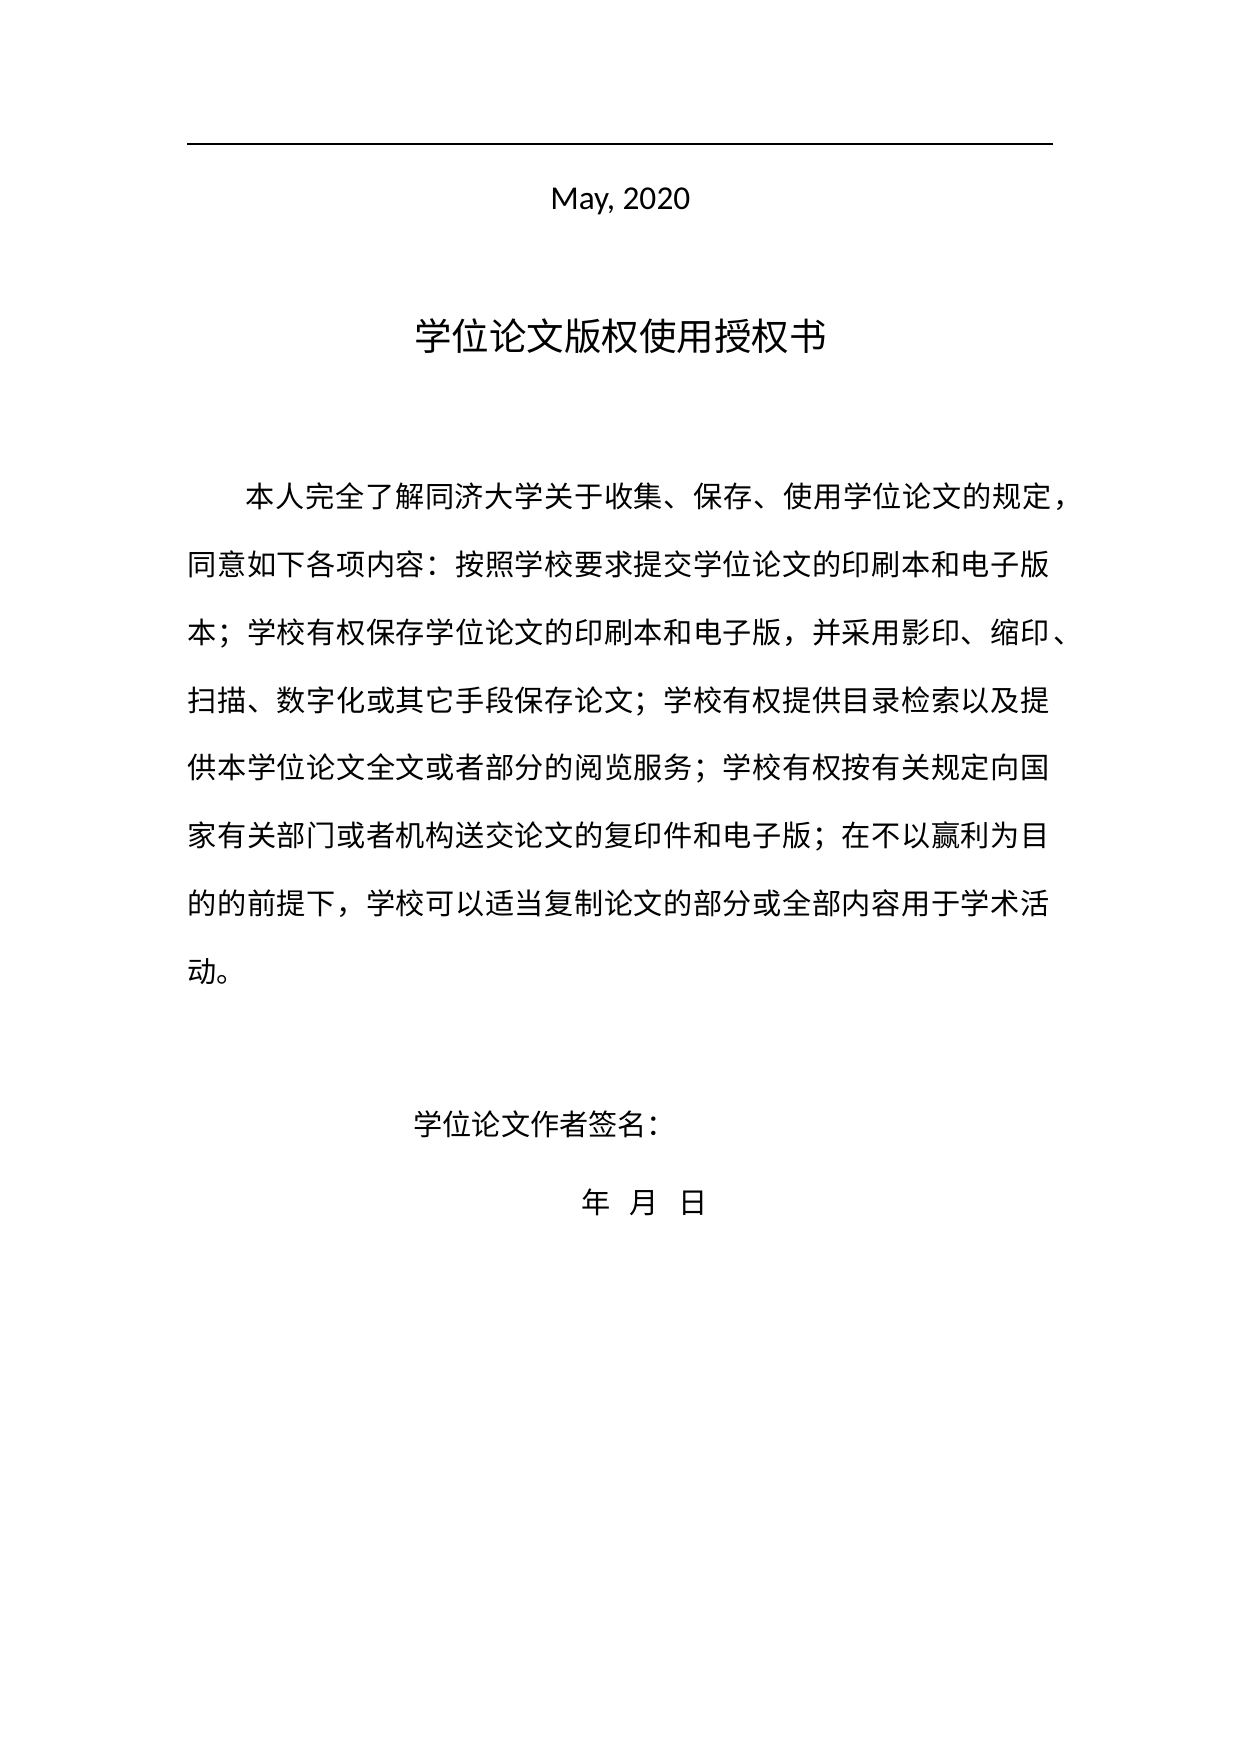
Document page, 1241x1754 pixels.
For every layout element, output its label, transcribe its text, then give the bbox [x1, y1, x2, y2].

text 年 月 日 [187, 1167, 1053, 1235]
text 本人完全了解同济大学关于收集、保存、使用学位论文的规定，同意如下各项内容：按照学校要求提交学位论文的印刷本和电子版本；学校有权保存学位论文的印刷本和电子版，并采用影印、缩印、扫描、数字化或其它手段保存论文；学校有权提供目录检索以及提供本学位论文全文或者部分的阅览服务；学校有权按有关规定向国家有关部门或者机构送交论文的复印件和电子版；在不以赢利为目的的前提下，学校可以适当复制论文的部分或全部内容用于学术活动。 [187, 461, 1053, 1004]
text 学位论文作者签名： [187, 1088, 1053, 1156]
text 学位论文版权使用授权书 [187, 300, 1053, 368]
text May, 2020 [187, 164, 1053, 232]
